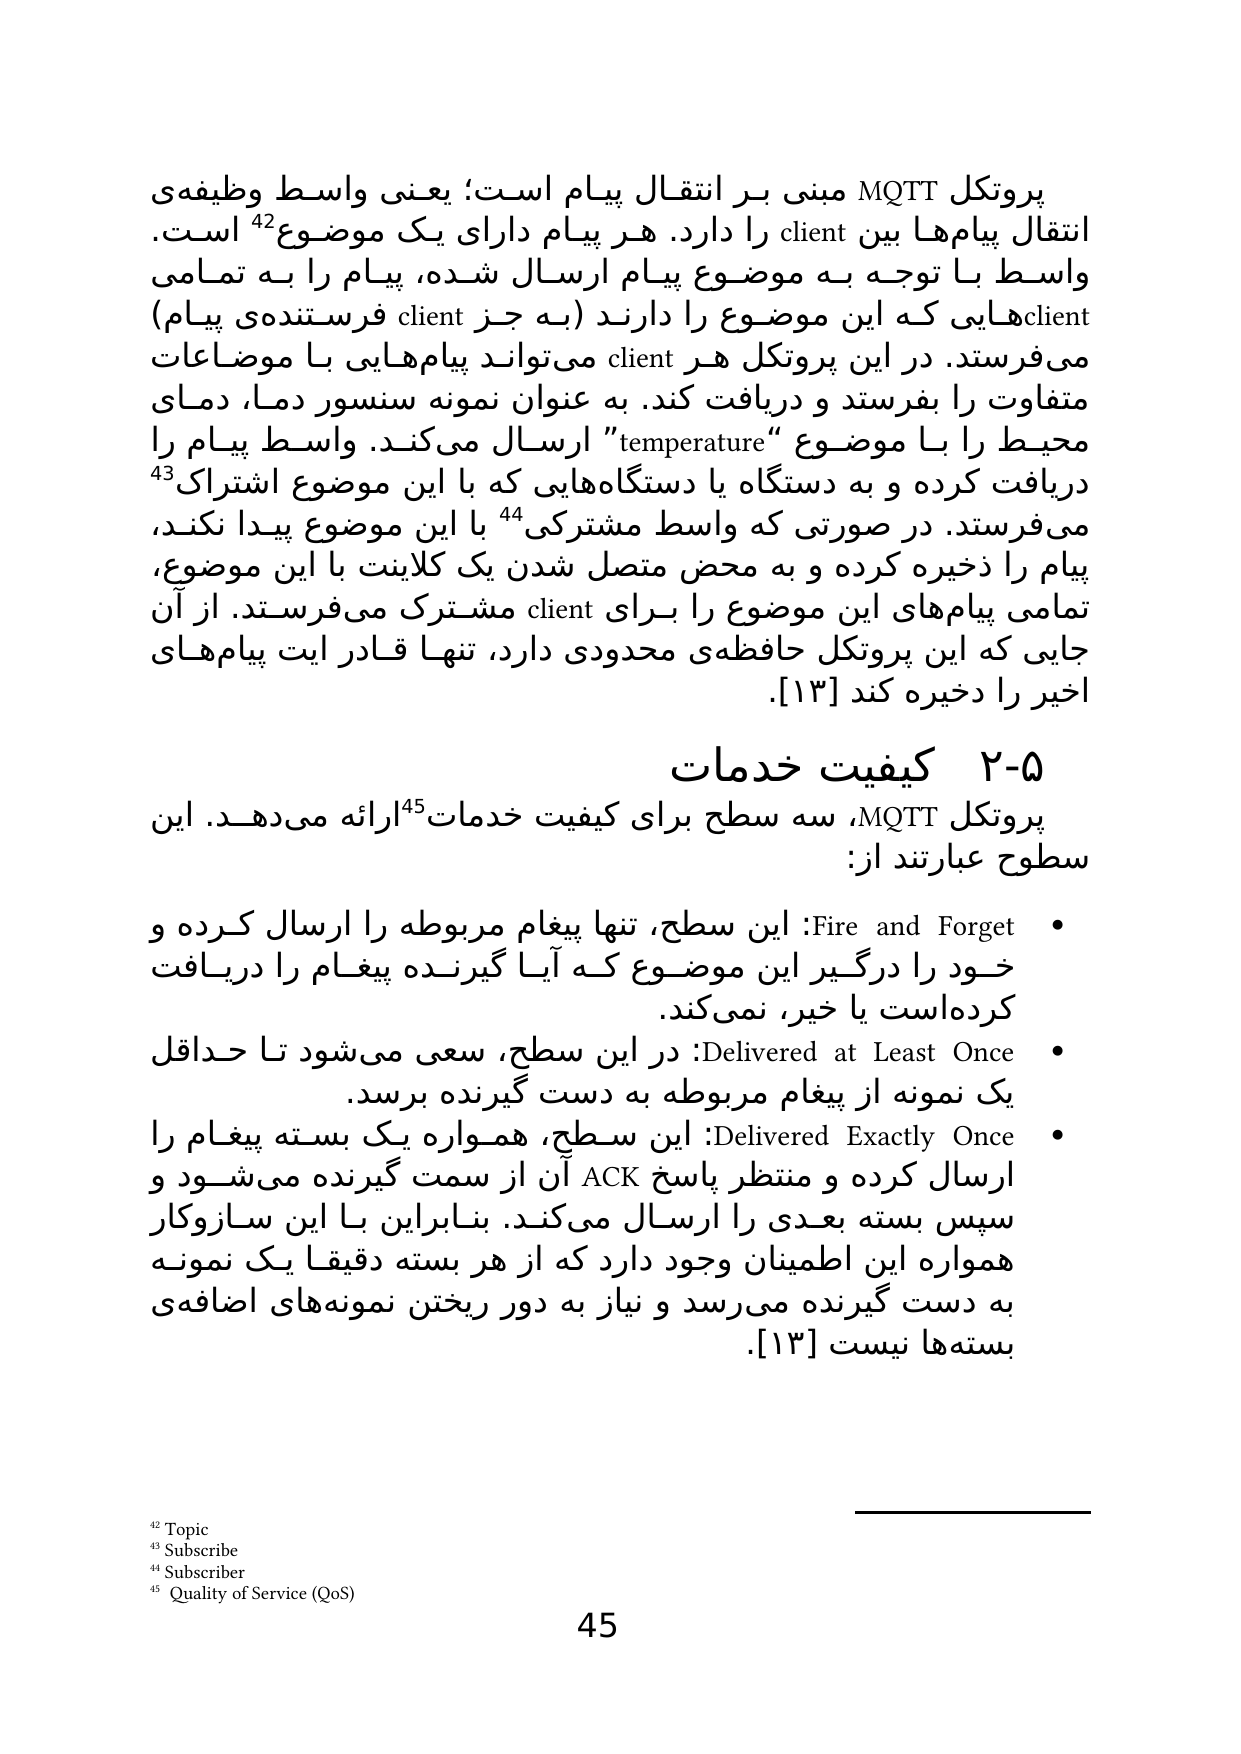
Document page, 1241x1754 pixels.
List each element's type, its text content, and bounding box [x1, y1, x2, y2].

subtitle ۵-‏۲ کیفیت خدمات [150, 738, 1090, 792]
list Delivered at Least Once: در این سطح، سعی می‌شود تا حداقل یک نمونه از پیغام مربوطه به دست گیرنده برسد. [150, 1030, 1053, 1111]
text پروتکل MQTT، سه سطح برای کیفیت خدماتارائه می‌دهد. این سطوح عبارتند از: [150, 796, 1090, 877]
list Delivered Exactly Once: این سطح، همواره یک بسته پیغام را ارسال کرده و منتظر پاسخ ACK آن از سمت گیرنده می‌شود و سپس بسته بعدی را ارسال می‌کند. بنابراین با این سازوکار همواره این اطمینان وجود دارد که از هر بسته دقیقا یک نمونه به دست گیرنده می‌رسد و نیاز به دور ریختن نمونه‌های اضافه‌ی بسته‌ها نیست [۱۳]. [150, 1114, 1053, 1362]
text پروتکل MQTT مبنی بر انتقال پیام است؛ یعنی واسط وظیفه‌ی انتقال پیام‌ها بین client را دارد. هر پیام دارای یک موضوع است. واسط با توجه به موضوع پیام ارسال شده، پیام را به تمامی clientهایی که این موضوع را دارند (به جز client فرستنده‌ی پیام) می‌فرستد. در این پروتکل هر client می‌تواند پیام‌هایی با موضاعات متفاوت را بفرستد و دریافت کند. به عنوان نمونه سنسور دما، دمای محیط را با موضوع “temperature” ارسال می‌کند. واسط پیام را دریافت کرده و به دستگاه یا دستگاه‌هایی که با این موضوع اشتراک می‌فرستد. در صورتی که واسط مشترکی با این موضوع پیدا نکند، پیام را ذخیره کرده و به محض متصل شدن یک کلاینت با این موضوع، تمامی پیام‌های این موضوع را برای client مشترک می‌فرستد. از آن جایی که این پروتکل حافظه‌ی محدودی دارد، تنها قادر ایت پیام‌های اخیر را دخیره کند [۱۳]. [150, 169, 1090, 710]
list Fire and Forget: این سطح، تنها پیغام مربوطه را ارسال کرده و خود را درگیر این موضوع که آیا گیرنده پیغام را دریافت کرده‌است یا خیر، نمی‌کند. [150, 905, 1053, 1027]
